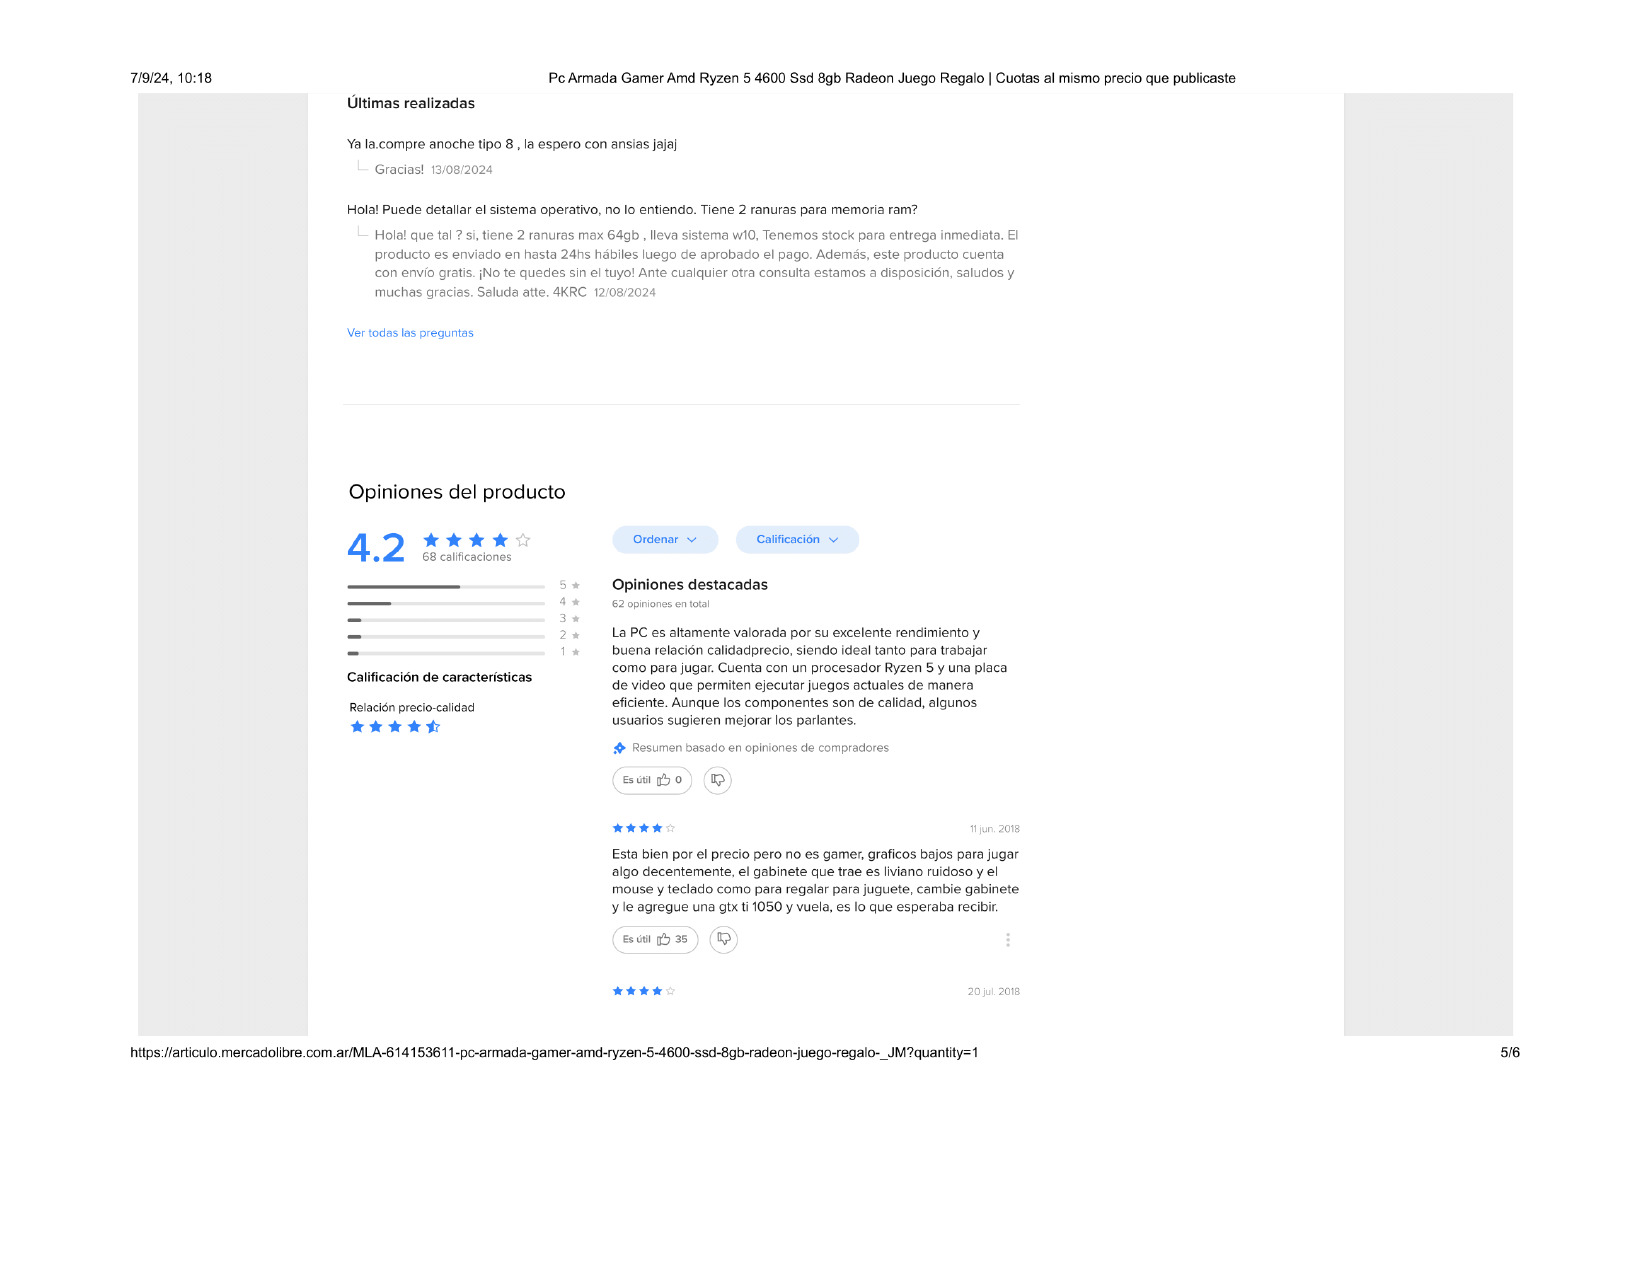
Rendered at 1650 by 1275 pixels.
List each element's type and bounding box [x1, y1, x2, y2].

picture [88, 43, 1562, 1085]
